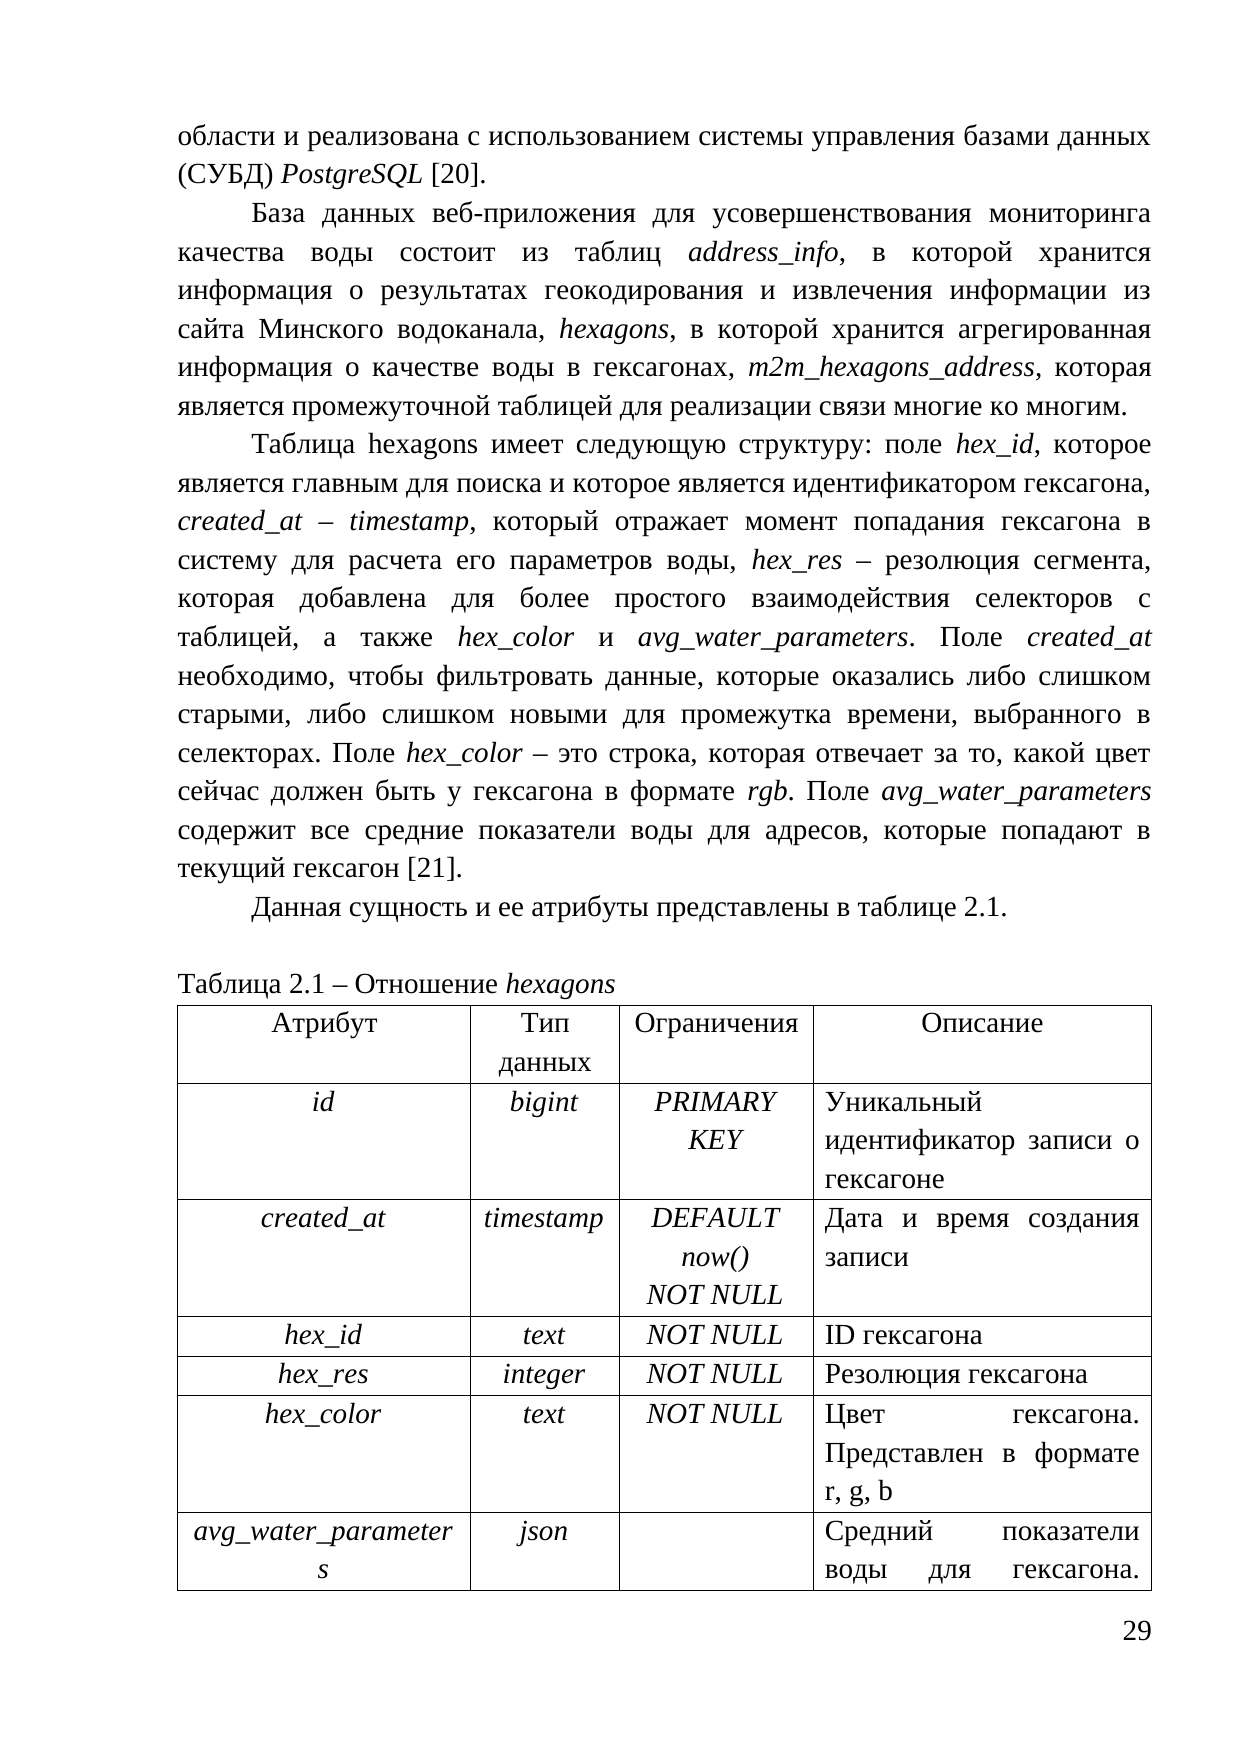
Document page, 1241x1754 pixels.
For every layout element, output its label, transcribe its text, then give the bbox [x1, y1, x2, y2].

table_cell Резолюция гексагона [814, 1357, 1151, 1395]
table_cell json [471, 1513, 619, 1590]
table_header Атрибут [178, 1006, 470, 1083]
table_cell Дата и время создания записи [814, 1200, 1151, 1316]
table_cell PRIMARY KEY [620, 1084, 813, 1199]
table_header Описание [814, 1006, 1151, 1083]
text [177, 118, 1152, 190]
text Таблица hexagons имеет следующую структуру: поле hex_id, которое является главным для поиска и которое является идентификатором гексагона, created_at – timestamp, который отражает момент попадания гексагона в систему для расчета его параметров воды, hex_res – резолюция сегмента, которая добавлена для более простого взаимодействия селекторов с таблицей, а также hex_color и avg_water_parameters. Поле created_at необходимо, чтобы фильтровать данные, которые оказались либо слишком старыми, либо слишком новыми для промежутка времени, выбранного в селекторах. Поле hex_color – это строка, которая отвечает за то, какой цвет сейчас должен быть у гексагона в формате rgb. Поле avg_water_parameters содержит все средние показатели воды для адресов, которые попадают в текущий гексагон [21]. [177, 426, 1152, 884]
table_cell [620, 1513, 813, 1590]
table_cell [178, 1513, 470, 1590]
table_cell NOT NULL [620, 1357, 813, 1395]
table_cell integer [471, 1357, 619, 1395]
table_cell id [178, 1084, 470, 1199]
table_cell NOT NULL [620, 1317, 813, 1356]
table_cell timestamp [471, 1200, 619, 1316]
text База данных веб-приложения для усовершенствования мониторинга качества воды состоит из таблиц address_info, в которой хранится информация о результатах геокодирования и извлечения информации из сайта Минского водоканала, hexagons, в которой хранится агрегированная информация о качестве воды в гексагонах, m2m_hexagons_address, которая является промежуточной таблицей для реализации связи многие ко многим. [177, 195, 1152, 421]
table_cell NOT NULL [620, 1396, 813, 1512]
table_header Ограничения [620, 1006, 813, 1083]
text Таблица 2.1 – Отношение hexagons [177, 966, 1152, 999]
table_cell created_at [178, 1200, 470, 1316]
table_cell hex_id [178, 1317, 470, 1356]
table_cell Цвет гексагона. Представлен в формате r, g, b [814, 1396, 1151, 1512]
table_cell text [471, 1396, 619, 1512]
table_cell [814, 1513, 1151, 1590]
table_cell bigint [471, 1084, 619, 1199]
table_cell hex_color [178, 1396, 470, 1512]
table_cell ID гексагона [814, 1317, 1151, 1356]
text Данная сущность и ее атрибуты представлены в таблице 2.1. [177, 889, 1152, 922]
table_cell hex_res [178, 1357, 470, 1395]
table_cell Уникальный идентификатор записи о гексагоне [814, 1084, 1151, 1199]
table_cell text [471, 1317, 619, 1356]
table_header Тип данных [471, 1006, 619, 1083]
table_cell DEFAULT now() NOT NULL [620, 1200, 813, 1316]
